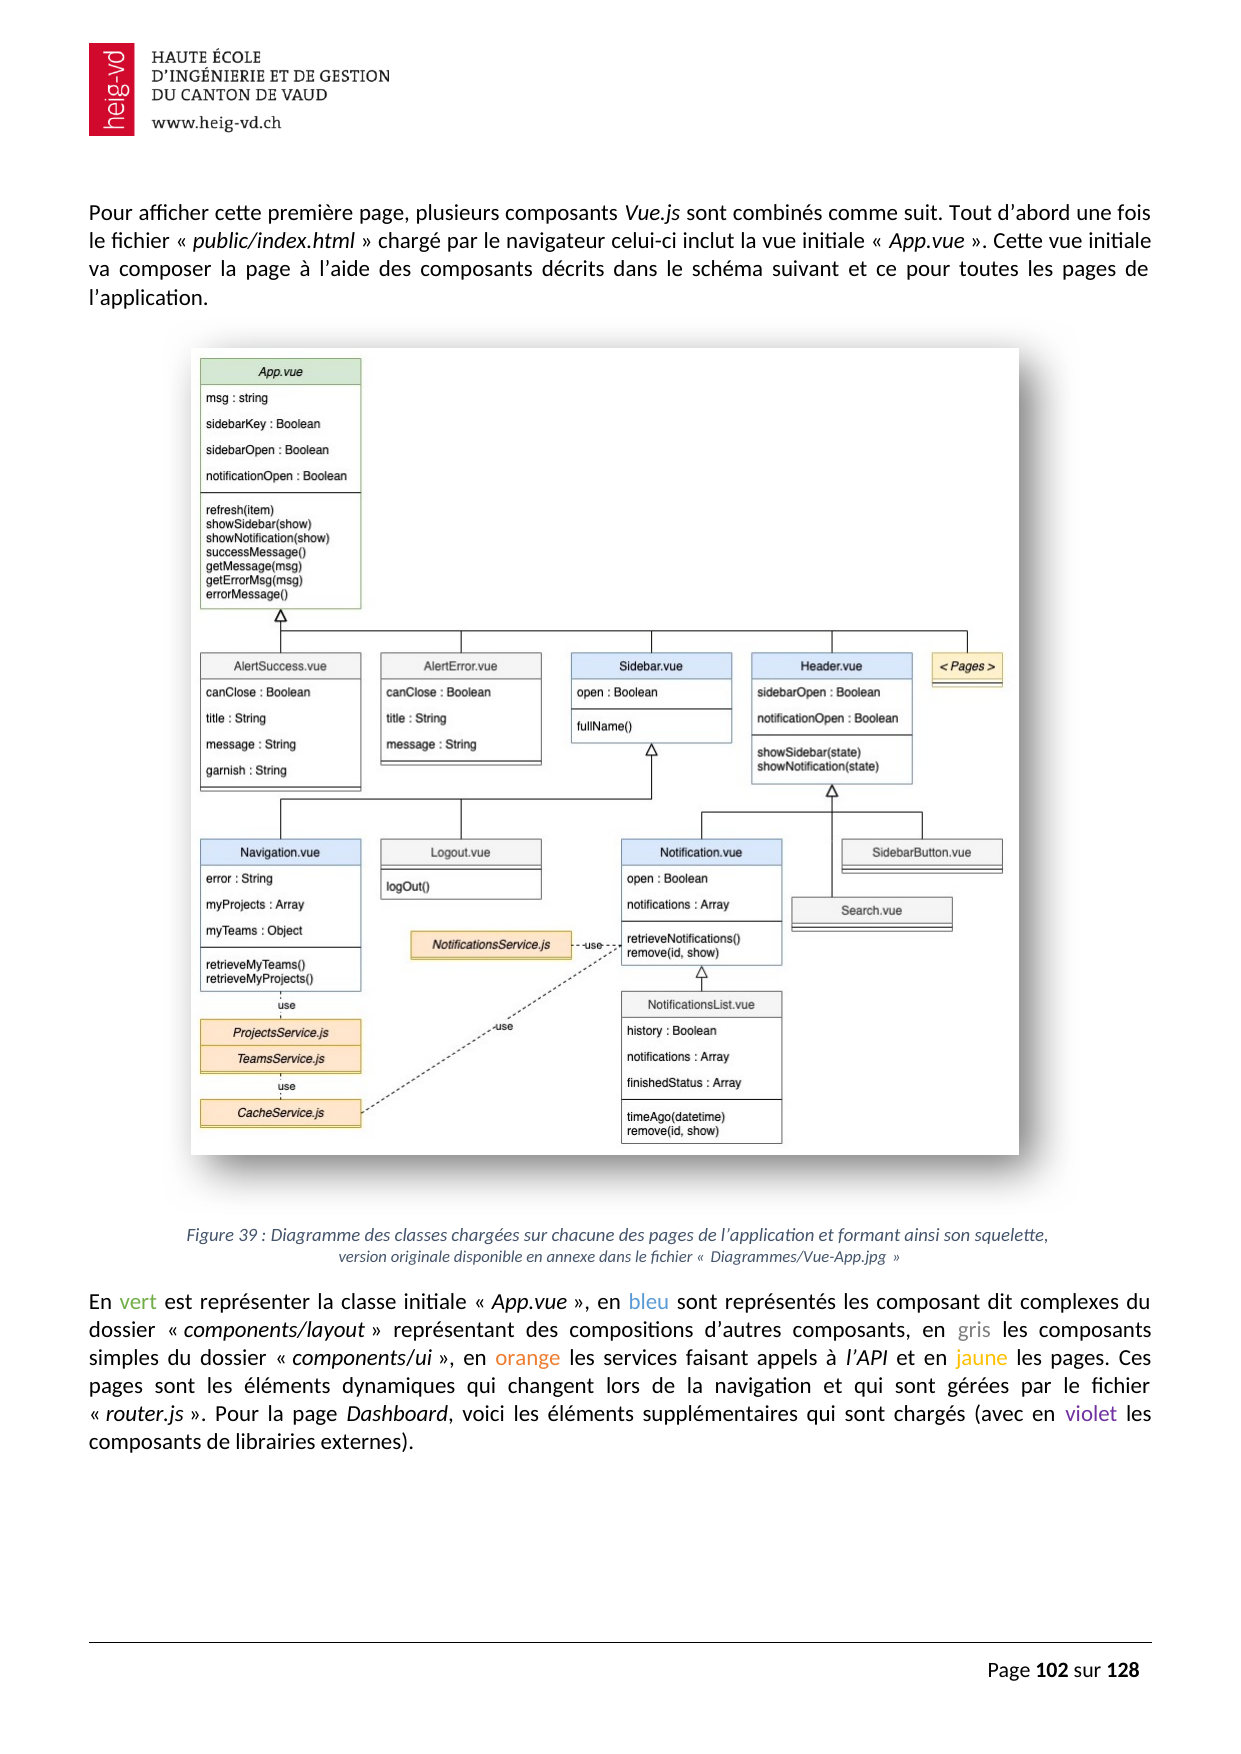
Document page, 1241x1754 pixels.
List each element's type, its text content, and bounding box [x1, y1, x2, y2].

text En vert est représenter la classe initiale « App.vue », en bleu sont représentés les composant dit complexes du dossier « components/layout » représentant des compositions d’autres composants, en gris les composants simples du dossier « components/ui », en orange les services faisant appels à l’API et en jaune les pages. Ces pages sont les éléments dynamiques qui changent lors de la navigation et qui sont gérées par le fichier « router.js ». Pour la page Dashboard, voici les éléments supplémentaires qui sont chargés (avec en violet les composants de librairies externes). [89, 1287, 1152, 1456]
picture [191, 348, 1019, 1155]
text Pour afficher cette première page, plusieurs composants Vue.js sont combinés comme suit. Tout d’abord une fois le fichier « public/index.html » chargé par le navigateur celui-ci inclut la vue initiale « App.vue ». Cette vue initiale va composer la page à l’aide des composants décrits dans le schéma suivant et ce pour toutes les pages de l’application. [89, 198, 1152, 311]
text Figure 39 : Diagramme des classes chargées sur chacune des pages de l’application et formant ainsi son squelette, version originale disponible en annexe dans le fichier « Diagrammes/Vue-App.jpg » [89, 1223, 1152, 1267]
picture [89, 43, 389, 136]
